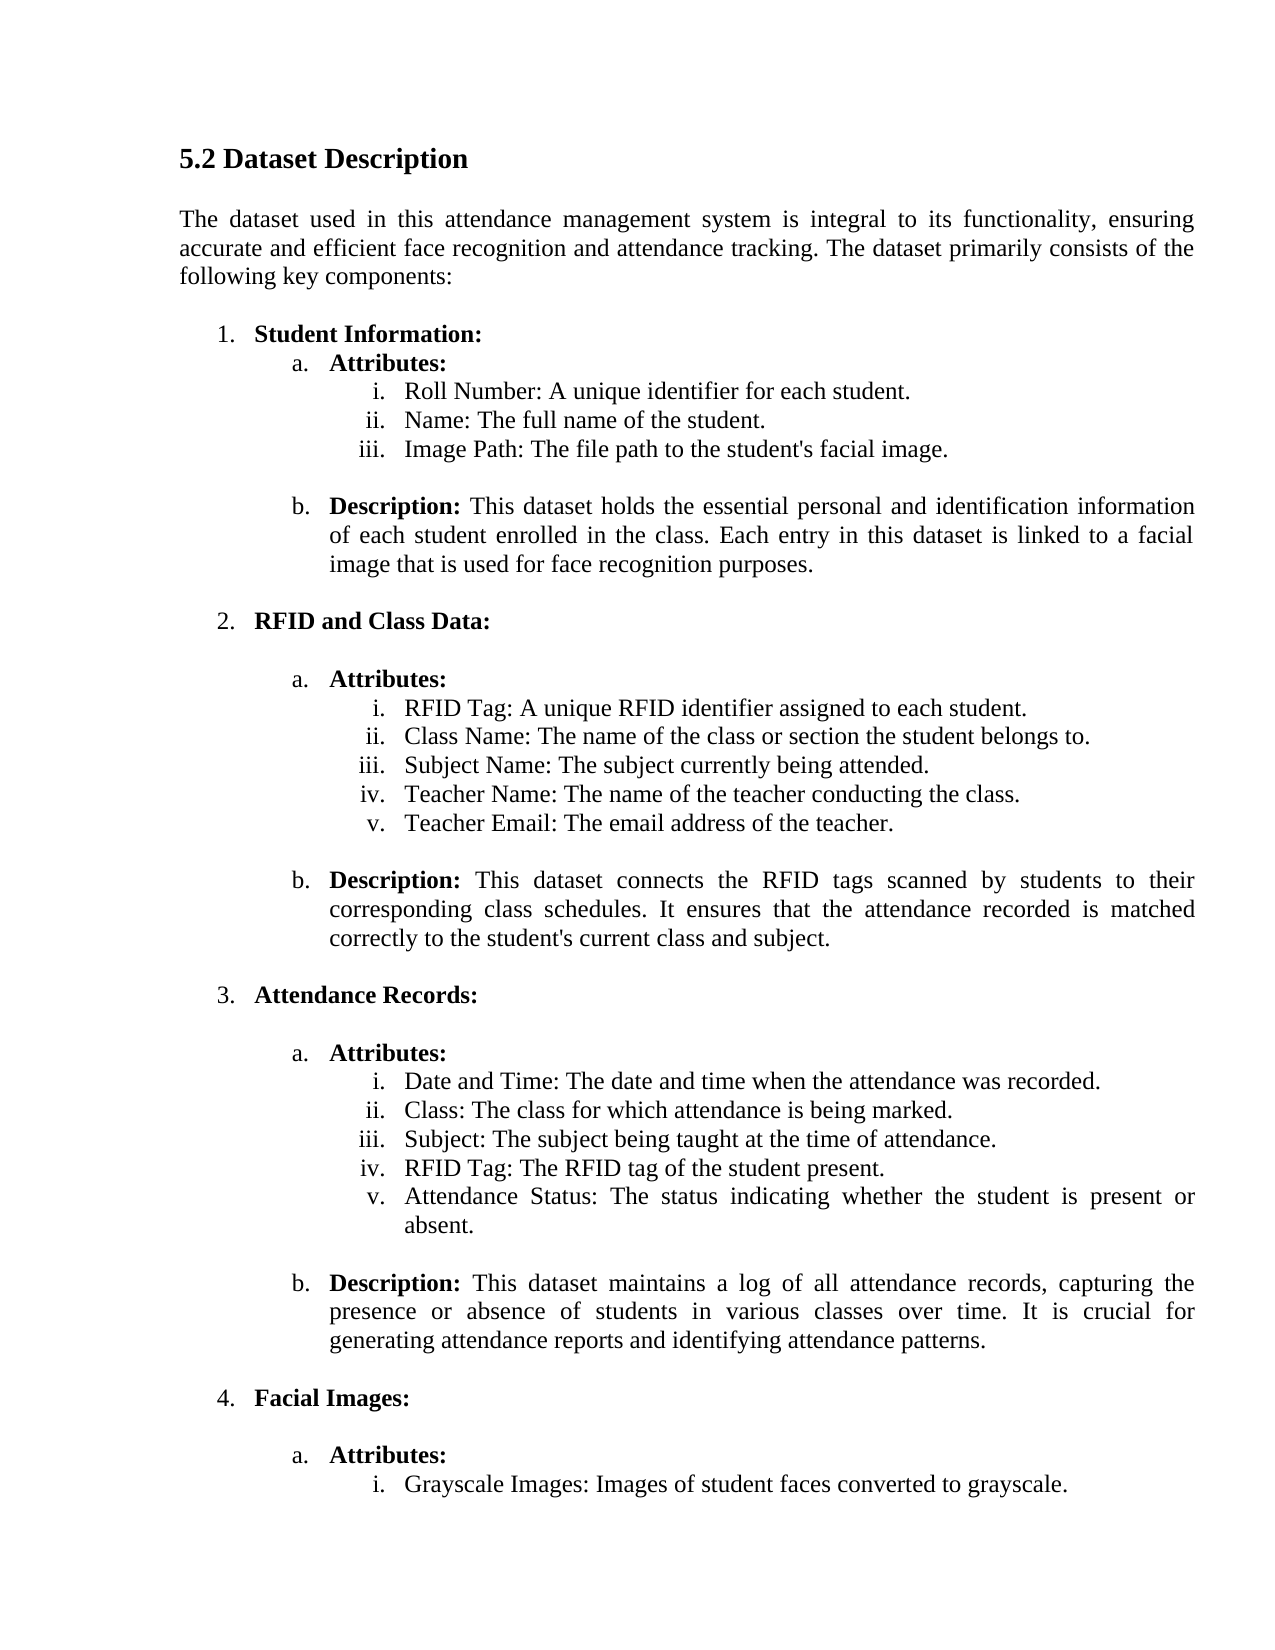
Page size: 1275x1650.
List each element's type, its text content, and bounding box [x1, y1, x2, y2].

list Teacher Email: The email address of the teacher. [385, 808, 1196, 836]
list Attributes: [292, 348, 1196, 376]
list Image Path: The file path to the student's facial image. [385, 434, 1196, 463]
list Facial Images: [217, 1383, 1196, 1411]
list RFID Tag: A unique RFID identifier assigned to each student. [385, 693, 1196, 721]
list Subject: The subject being taught at the time of attendance. [385, 1124, 1196, 1153]
list Description: This dataset holds the essential personal and identification information of each student enrolled in the class. Each entry in this dataset is linked to a facial image that is used for face recognition purposes. [292, 491, 1196, 578]
list Attributes: [292, 1440, 1196, 1469]
list Attributes: [292, 664, 1196, 693]
list Class Name: The name of the class or section the student belongs to. [385, 721, 1196, 750]
list Subject Name: The subject currently being attended. [385, 750, 1196, 779]
text The dataset used in this attendance management system is integral to its functionality, ensuring accurate and efficient face recognition and attendance tracking. The dataset primarily consists of the following key components: [179, 204, 1196, 290]
list Roll Number: A unique identifier for each student. [385, 376, 1196, 405]
list Attendance Records: [217, 980, 1196, 1009]
list Student Information: [217, 319, 1196, 348]
list Description: This dataset connects the RFID tags scanned by students to their corresponding class schedules. It ensures that the attendance recorded is matched correctly to the student's current class and subject. [292, 865, 1196, 951]
list Attendance Status: The status indicating whether the student is present or absent. [385, 1181, 1196, 1239]
list Date and Time: The date and time when the attendance was recorded. [385, 1066, 1196, 1095]
text 5.2 Dataset Description [179, 142, 1196, 175]
list Grayscale Images: Images of student faces converted to grayscale. [385, 1469, 1196, 1498]
list Attributes: [292, 1038, 1196, 1066]
list Teacher Name: The name of the teacher conducting the class. [385, 779, 1196, 808]
list RFID and Class Data: [217, 606, 1196, 635]
list RFID Tag: The RFID tag of the student present. [385, 1153, 1196, 1181]
list Class: The class for which attendance is being marked. [385, 1095, 1196, 1124]
list Description: This dataset maintains a log of all attendance records, capturing the presence or absence of students in various classes over time. It is crucial for generating attendance reports and identifying attendance patterns. [292, 1268, 1196, 1354]
list Name: The full name of the student. [385, 405, 1196, 434]
